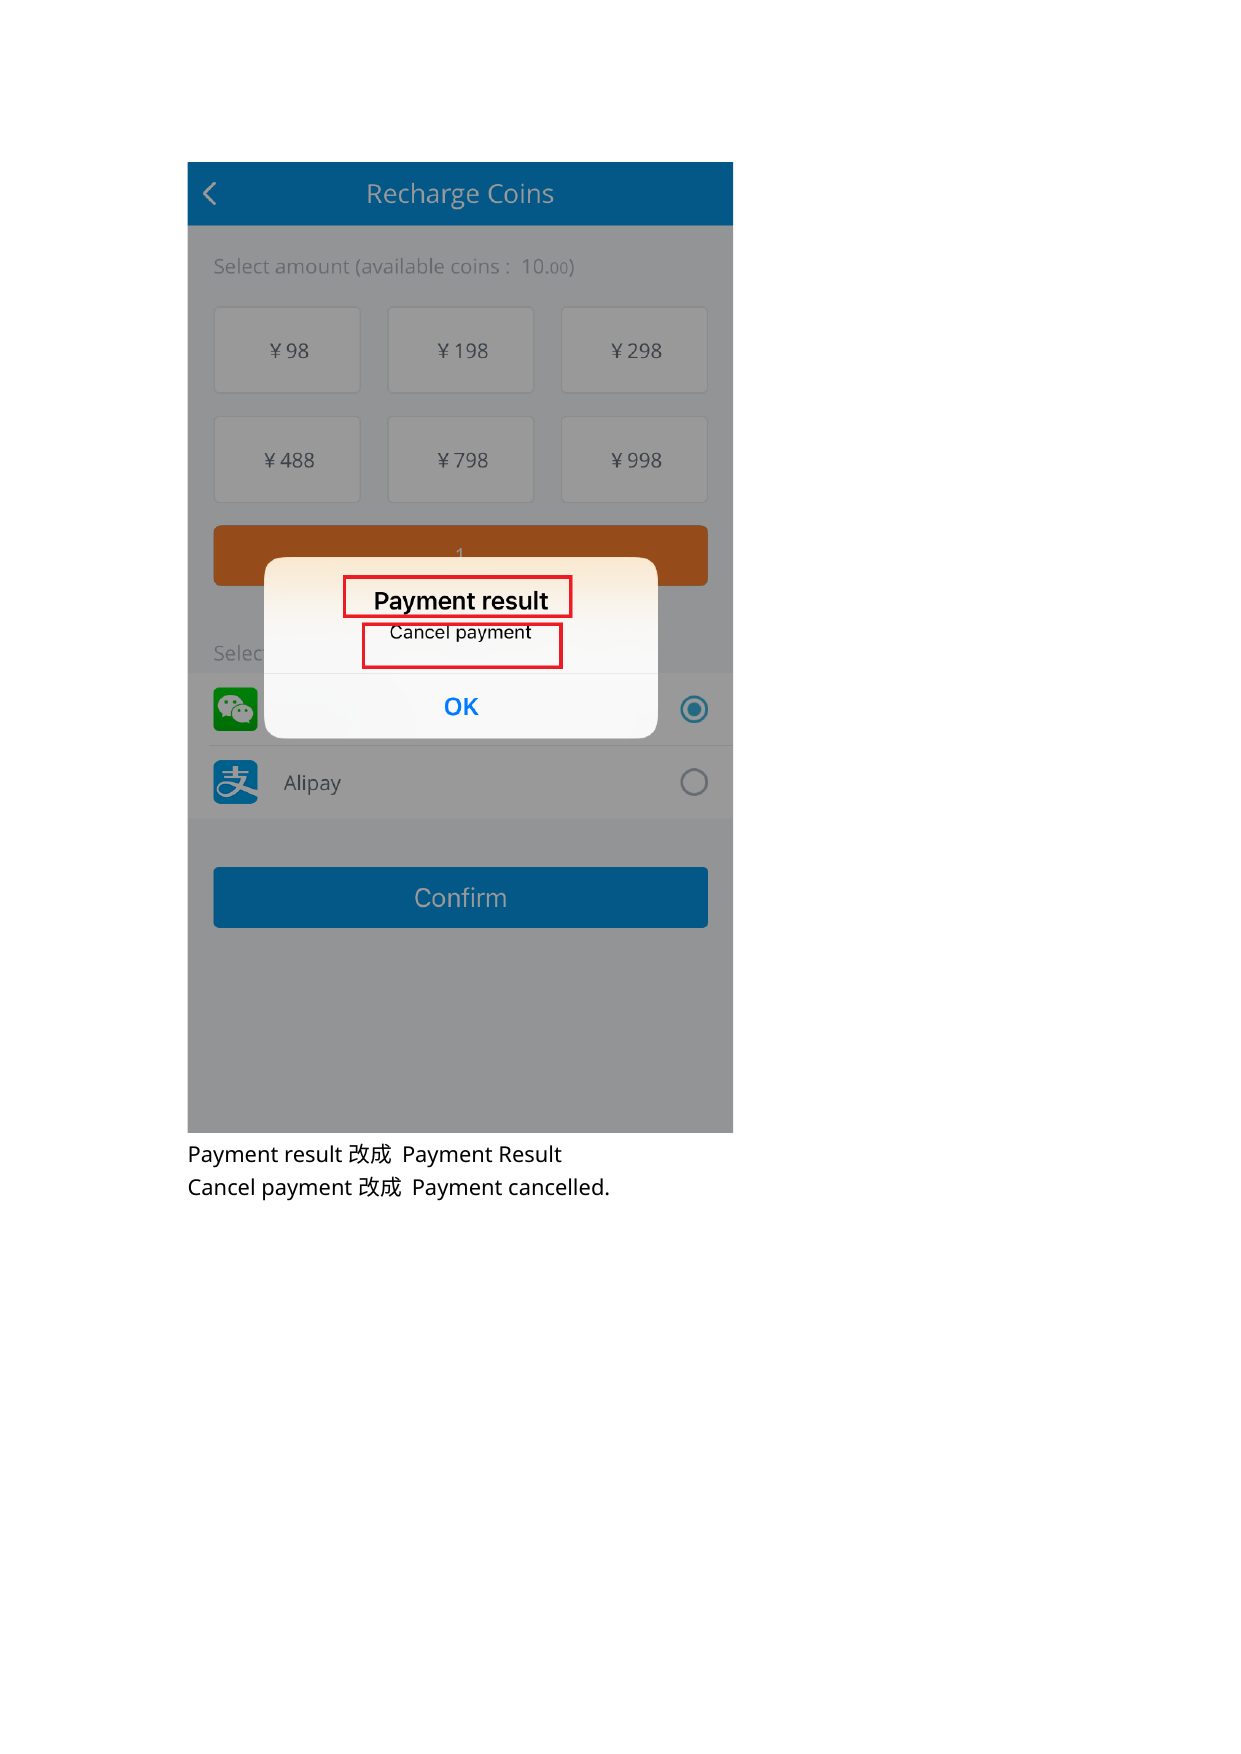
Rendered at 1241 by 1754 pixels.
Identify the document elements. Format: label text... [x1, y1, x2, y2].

text Payment result 改成 Payment Result [187, 1137, 1053, 1169]
picture [187, 162, 734, 1133]
text Cancel payment 改成 Payment cancelled. [187, 1169, 1053, 1202]
